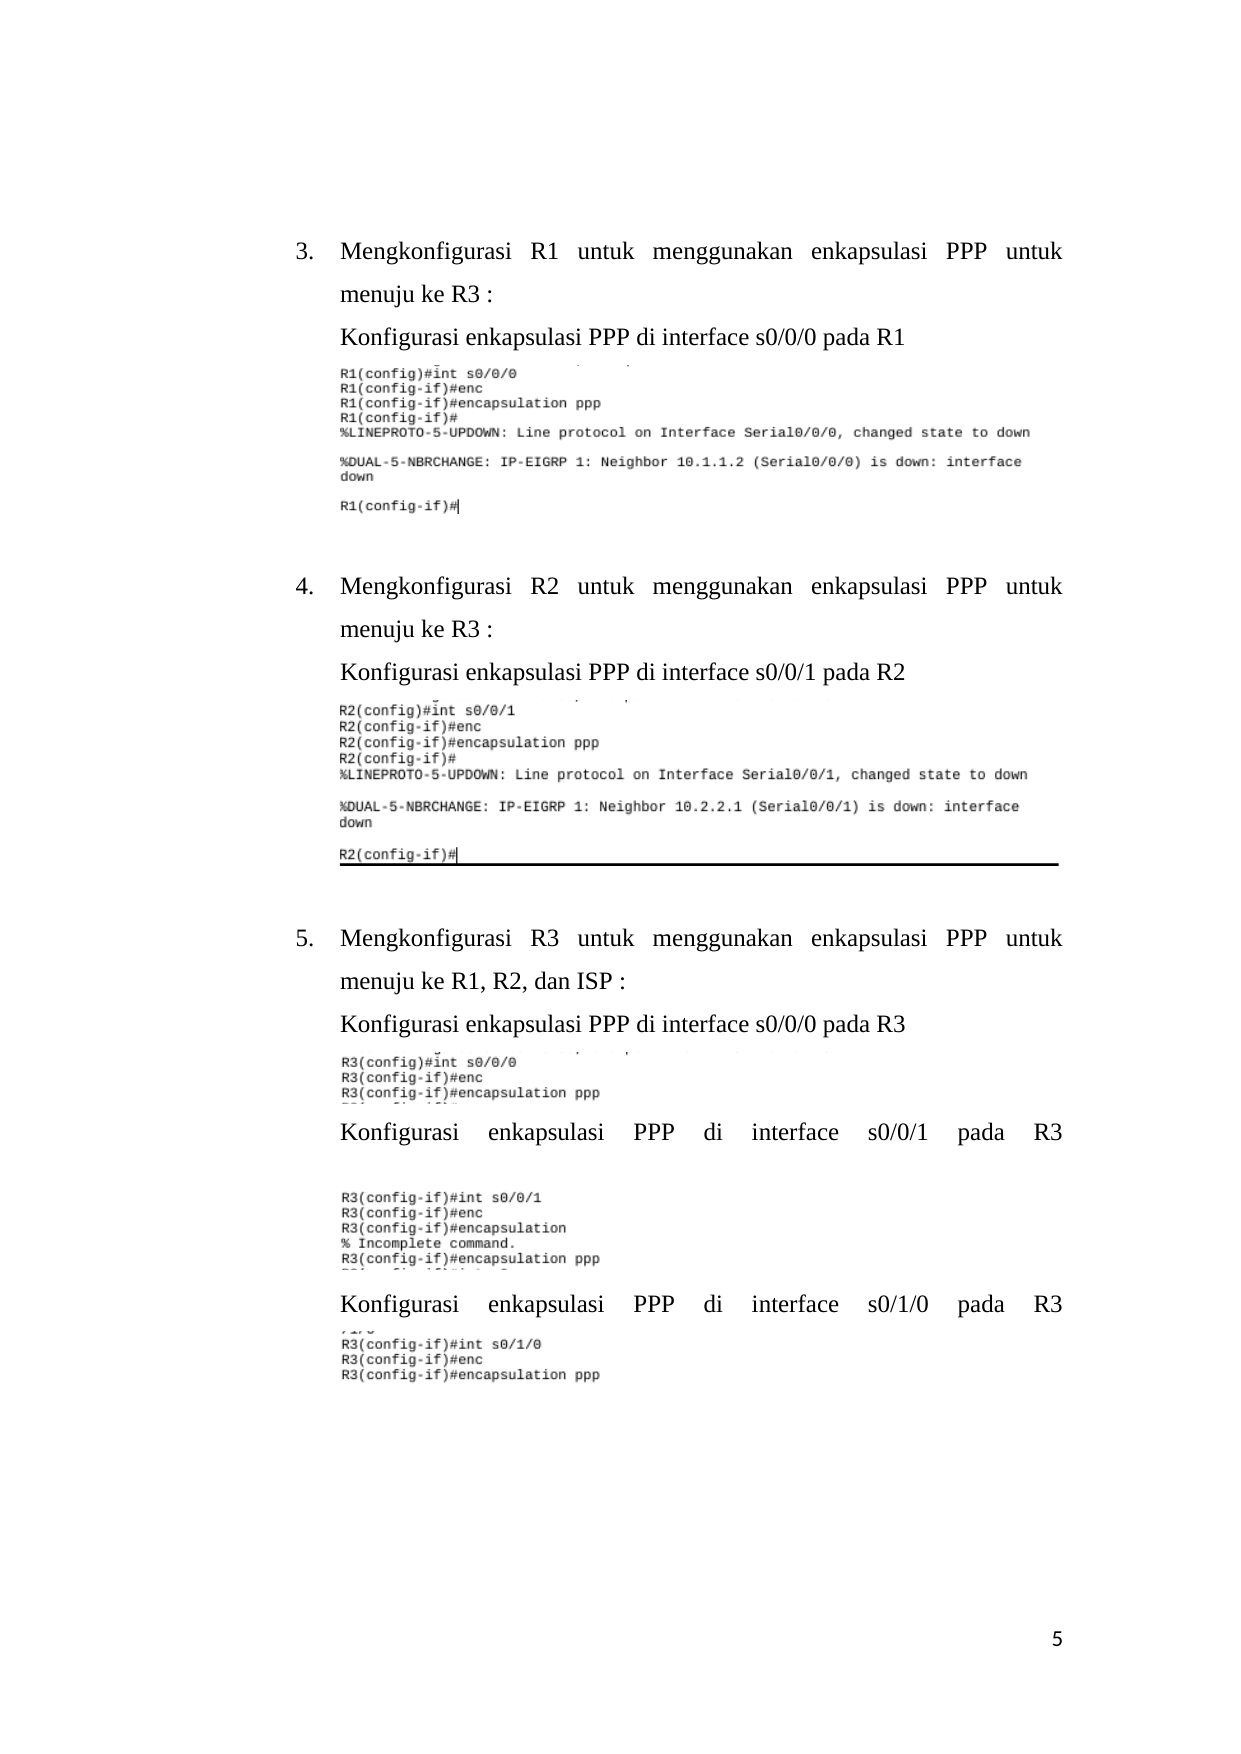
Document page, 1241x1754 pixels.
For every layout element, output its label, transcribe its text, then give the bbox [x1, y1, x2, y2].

text 5. Mengkonfigurasi R3 untuk menggunakan enkapsulasi PPP untuk menuju ke R1, R2, dan ISP : [295, 923, 1063, 995]
text Konfigurasi enkapsulasi PPP di interface s0/0/0 pada R3 [295, 1009, 1063, 1038]
text 4. Mengkonfigurasi R2 untuk menggunakan enkapsulasi PPP untuk menuju ke R3 : [295, 571, 1063, 643]
picture [339, 1331, 1059, 1384]
picture [339, 1052, 1059, 1104]
text Konfigurasi enkapsulasi PPP di interface s0/0/1 pada R2 [295, 657, 1063, 686]
picture [339, 365, 1059, 514]
picture [339, 1187, 1059, 1270]
text Konfigurasi enkapsulasi PPP di interface s0/0/0 pada R1 [295, 322, 1063, 351]
picture [339, 700, 1059, 866]
text 3. Mengkonfigurasi R1 untuk menggunakan enkapsulasi PPP untuk menuju ke R3 : [295, 236, 1063, 308]
